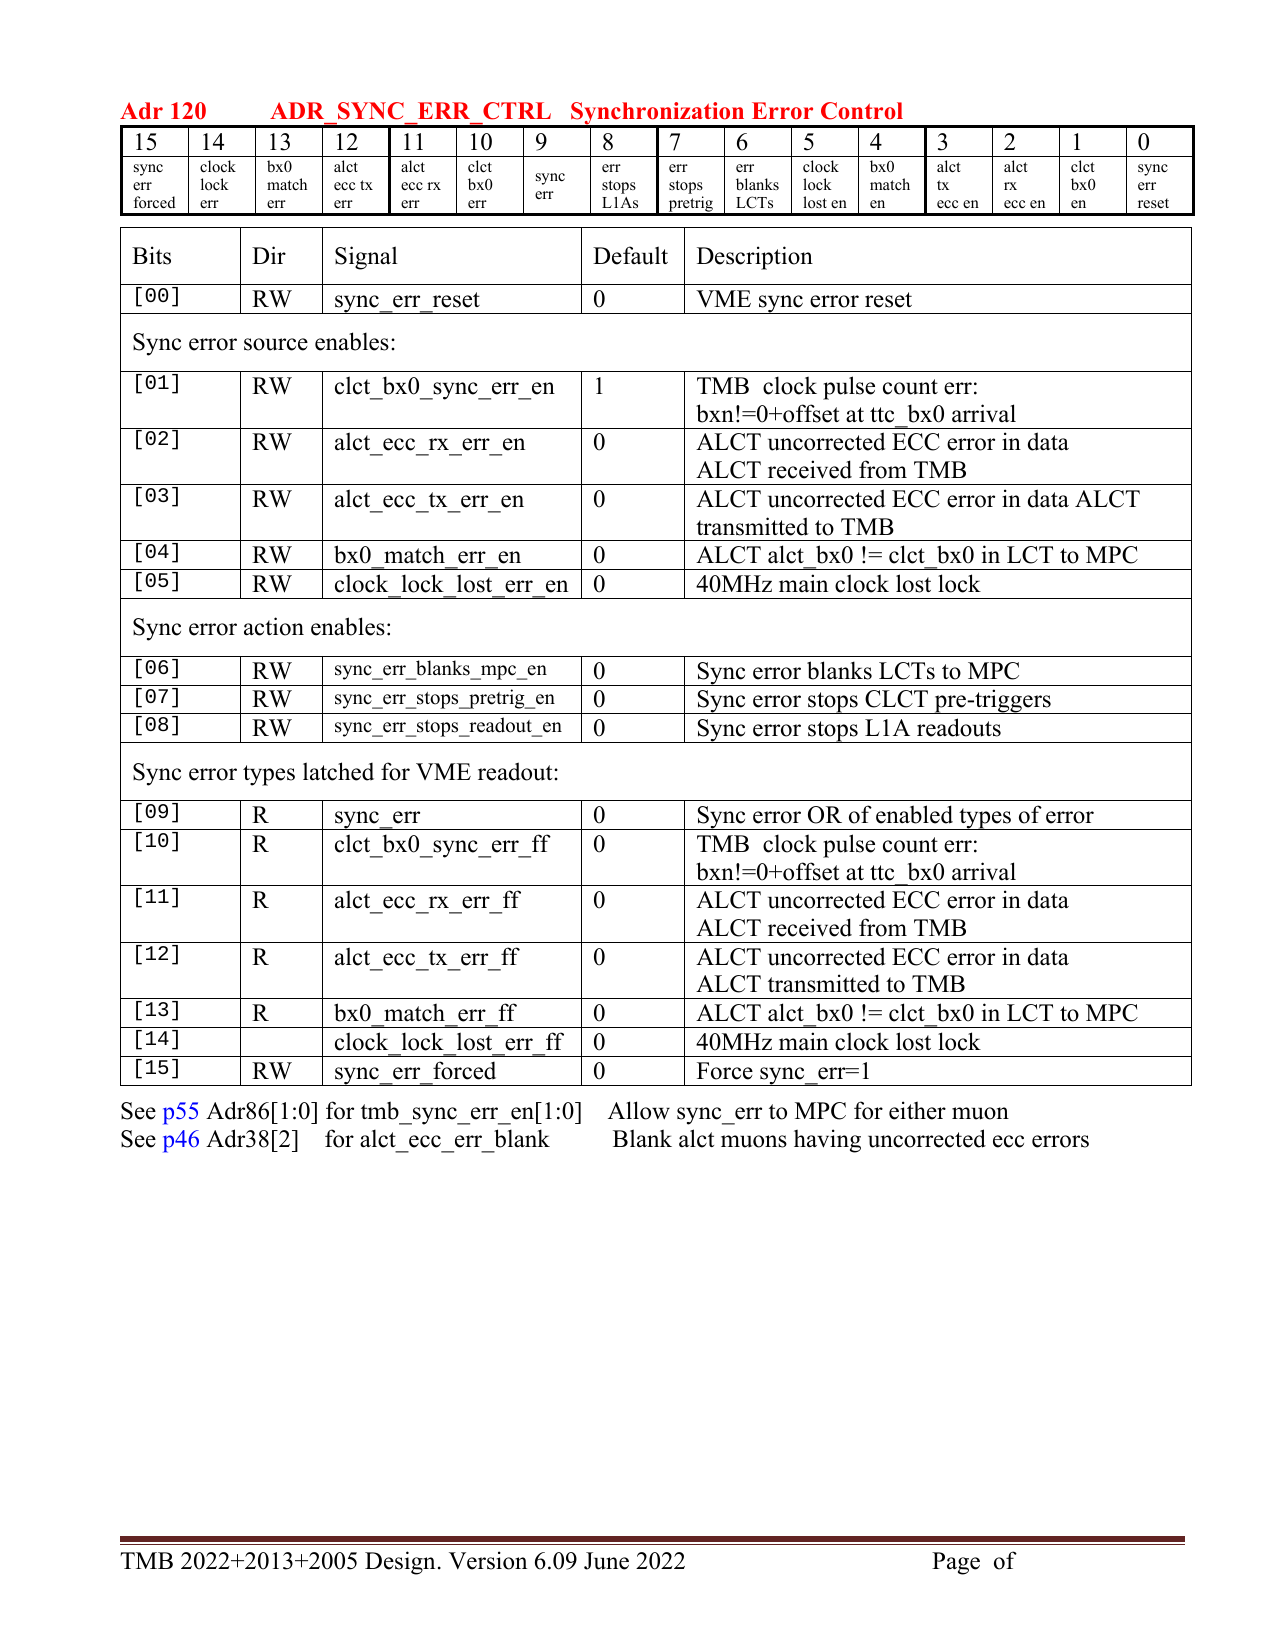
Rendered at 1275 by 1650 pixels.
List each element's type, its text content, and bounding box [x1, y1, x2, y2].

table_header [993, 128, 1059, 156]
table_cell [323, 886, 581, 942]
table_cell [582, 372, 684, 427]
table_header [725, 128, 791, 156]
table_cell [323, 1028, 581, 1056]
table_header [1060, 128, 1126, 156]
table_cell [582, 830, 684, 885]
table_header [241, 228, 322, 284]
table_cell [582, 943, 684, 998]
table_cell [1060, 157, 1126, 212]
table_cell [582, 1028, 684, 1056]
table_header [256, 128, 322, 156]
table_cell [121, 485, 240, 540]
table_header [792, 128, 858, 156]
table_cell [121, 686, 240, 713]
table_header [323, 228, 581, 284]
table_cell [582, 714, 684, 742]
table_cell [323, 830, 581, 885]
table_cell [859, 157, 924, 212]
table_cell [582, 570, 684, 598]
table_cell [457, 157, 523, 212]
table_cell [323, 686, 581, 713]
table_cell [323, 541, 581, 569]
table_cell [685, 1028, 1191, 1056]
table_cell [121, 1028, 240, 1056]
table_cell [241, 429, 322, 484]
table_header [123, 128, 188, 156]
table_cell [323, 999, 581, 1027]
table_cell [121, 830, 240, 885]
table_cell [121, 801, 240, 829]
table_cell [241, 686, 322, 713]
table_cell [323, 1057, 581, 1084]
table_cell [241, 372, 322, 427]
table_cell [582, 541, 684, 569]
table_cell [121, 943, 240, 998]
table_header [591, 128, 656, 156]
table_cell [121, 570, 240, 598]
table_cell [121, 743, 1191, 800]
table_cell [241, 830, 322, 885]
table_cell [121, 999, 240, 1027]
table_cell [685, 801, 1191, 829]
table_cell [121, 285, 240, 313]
subtitle Adr 120 ADR_SYNC_ERR_CTRL Synchronization Error Control [120, 97, 1185, 125]
text See p47 Adr38[2] for alct_ecc_err_blank Blank alct muons having uncorrected ecc errors [120, 1125, 1185, 1152]
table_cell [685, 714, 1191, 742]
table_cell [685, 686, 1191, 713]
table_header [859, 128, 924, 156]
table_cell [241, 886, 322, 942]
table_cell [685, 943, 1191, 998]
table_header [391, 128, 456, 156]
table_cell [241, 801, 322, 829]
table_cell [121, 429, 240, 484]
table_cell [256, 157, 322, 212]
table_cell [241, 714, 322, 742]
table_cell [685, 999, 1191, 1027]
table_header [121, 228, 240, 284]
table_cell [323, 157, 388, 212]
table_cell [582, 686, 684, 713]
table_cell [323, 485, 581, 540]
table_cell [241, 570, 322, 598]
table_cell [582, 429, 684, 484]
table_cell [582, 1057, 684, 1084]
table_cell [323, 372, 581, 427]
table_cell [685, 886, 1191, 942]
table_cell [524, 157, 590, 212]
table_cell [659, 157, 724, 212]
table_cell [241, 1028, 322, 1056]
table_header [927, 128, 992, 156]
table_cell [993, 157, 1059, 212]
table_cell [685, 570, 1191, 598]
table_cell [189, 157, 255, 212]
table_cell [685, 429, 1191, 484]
text See p56 Adr86[1:0] for tmb_sync_err_en[1:0] Allow sync_err to MPC for either muon [120, 1097, 1185, 1125]
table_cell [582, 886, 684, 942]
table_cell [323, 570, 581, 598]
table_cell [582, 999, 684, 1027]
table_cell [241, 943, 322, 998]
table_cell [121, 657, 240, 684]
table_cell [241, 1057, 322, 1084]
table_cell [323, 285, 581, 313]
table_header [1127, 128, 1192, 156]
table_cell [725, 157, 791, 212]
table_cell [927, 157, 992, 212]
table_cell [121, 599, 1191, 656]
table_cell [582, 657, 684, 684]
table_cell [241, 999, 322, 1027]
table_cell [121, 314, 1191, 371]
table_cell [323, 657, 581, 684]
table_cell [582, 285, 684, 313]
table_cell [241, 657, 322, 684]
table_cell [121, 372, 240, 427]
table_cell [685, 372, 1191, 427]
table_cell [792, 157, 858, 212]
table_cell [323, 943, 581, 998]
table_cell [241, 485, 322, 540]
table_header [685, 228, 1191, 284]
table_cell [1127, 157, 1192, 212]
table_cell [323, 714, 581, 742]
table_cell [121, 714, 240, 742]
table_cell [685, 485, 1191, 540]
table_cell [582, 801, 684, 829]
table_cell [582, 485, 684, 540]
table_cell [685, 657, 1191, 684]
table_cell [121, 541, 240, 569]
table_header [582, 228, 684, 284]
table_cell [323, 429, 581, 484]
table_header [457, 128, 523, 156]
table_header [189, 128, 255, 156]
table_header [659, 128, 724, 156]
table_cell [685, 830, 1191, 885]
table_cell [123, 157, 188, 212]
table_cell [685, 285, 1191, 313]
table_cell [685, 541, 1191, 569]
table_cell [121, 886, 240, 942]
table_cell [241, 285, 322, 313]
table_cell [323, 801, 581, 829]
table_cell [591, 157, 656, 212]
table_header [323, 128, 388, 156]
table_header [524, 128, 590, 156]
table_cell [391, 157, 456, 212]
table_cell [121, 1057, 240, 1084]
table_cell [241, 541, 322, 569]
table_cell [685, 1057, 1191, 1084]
